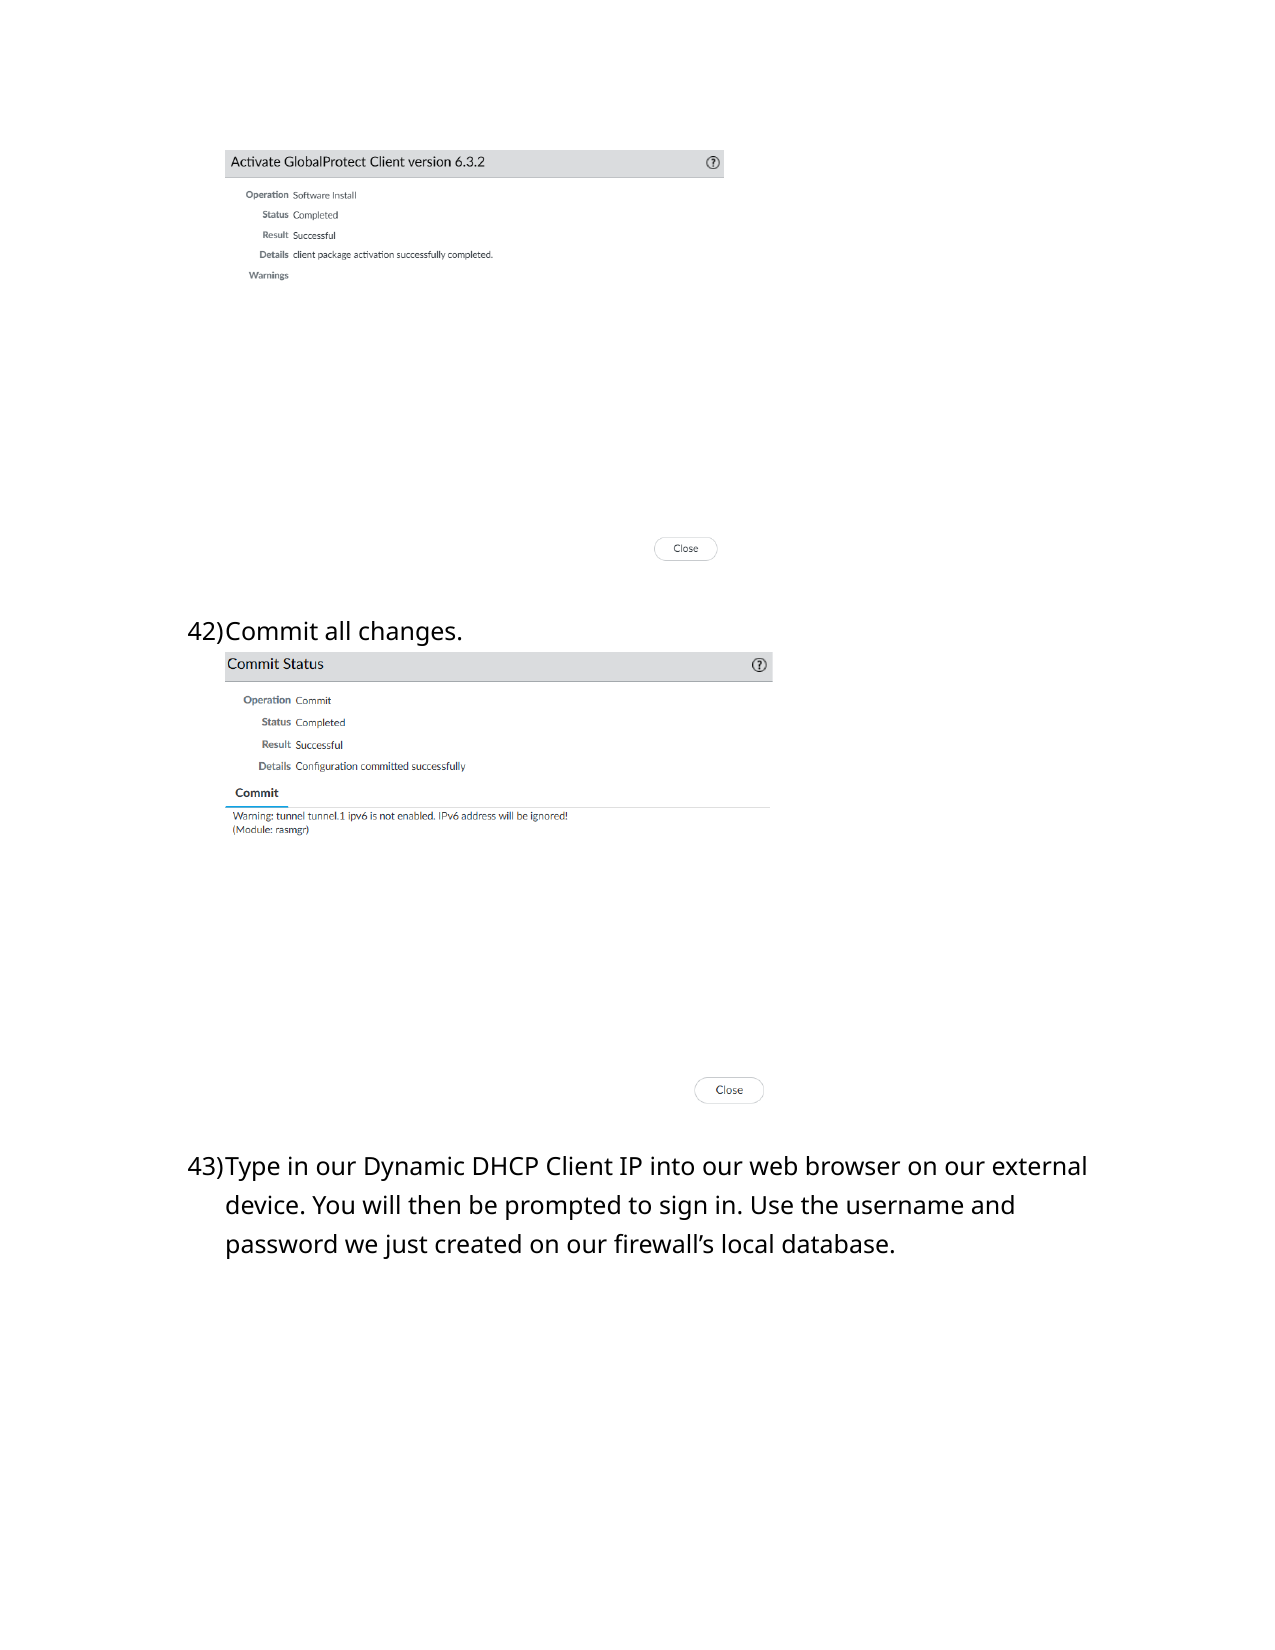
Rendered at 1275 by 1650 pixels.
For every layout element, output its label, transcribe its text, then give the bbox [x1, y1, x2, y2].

picture [225, 652, 773, 1110]
list Type in our Dynamic DHCP Client IP into our web browser on our external device. You will then be prompted to sign in. Use the username and password we just created on our firewall’s local database. [187, 1148, 1125, 1261]
picture [225, 150, 724, 570]
list Commit all changes. [187, 613, 1125, 648]
